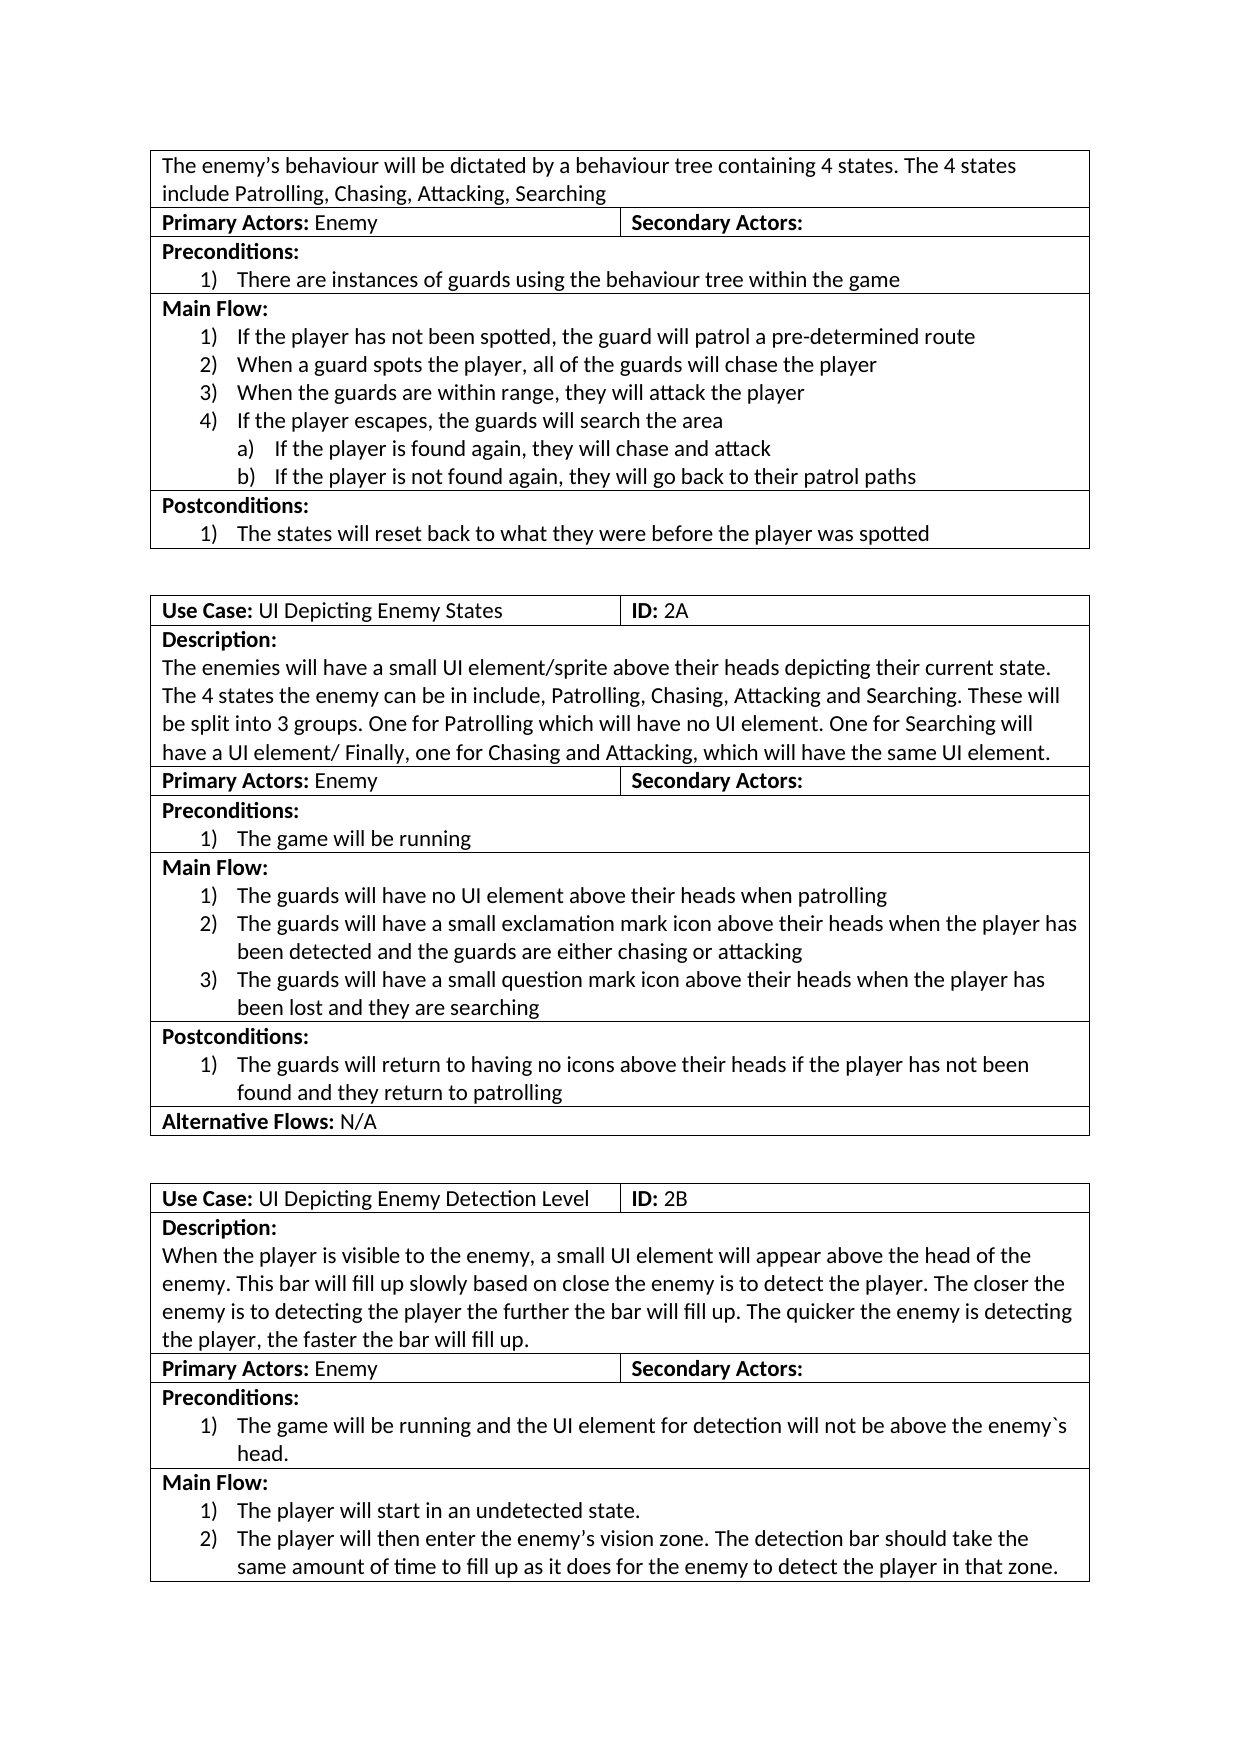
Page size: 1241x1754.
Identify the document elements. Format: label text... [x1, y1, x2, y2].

table_cell Alternative Flows: N/A [151, 1107, 1089, 1135]
table_cell Preconditions: The game will be running and the UI element for detection will not be above the enemy`s head. [151, 1383, 1089, 1467]
table_cell Primary Actors: Enemy [151, 208, 620, 236]
table_cell Secondary Actors: [621, 1354, 1089, 1382]
table_header Use Case: UI Depicting Enemy Detection Level [151, 1184, 620, 1212]
table_cell Description: The enemies will have a small UI element/sprite above their heads depicting their current state. The 4 states the enemy can be in include, Patrolling, Chasing, Attacking and Searching. These will be split into 3 groups. One for Patrolling which will have no UI element. One for Searching will have a UI element/ Finally, one for Chasing and Attacking, which will have the same UI element. [151, 626, 1089, 766]
table_header ID: 2A [621, 596, 1089, 624]
table_header Use Case: UI Depicting Enemy States [151, 596, 620, 624]
table_cell Main Flow: The guards will have no UI element above their heads when patrolling The guards will have a small exclamation mark icon above their heads when the player has been detected and the guards are either chasing or attacking The guards will have a small question mark icon above their heads when the player has been lost and they are searching [151, 853, 1089, 1021]
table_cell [151, 1469, 1089, 1581]
table_cell Preconditions: There are instances of guards using the behaviour tree within the game [151, 237, 1089, 293]
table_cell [151, 151, 1089, 207]
table_cell Postconditions: The states will reset back to what they were before the player was spotted [151, 491, 1089, 547]
table_header ID: 2B [621, 1184, 1089, 1212]
table_cell Primary Actors: Enemy [151, 767, 620, 795]
table_cell Secondary Actors: [621, 767, 1089, 795]
table_cell Postconditions: The guards will return to having no icons above their heads if the player has not been found and they return to patrolling [151, 1022, 1089, 1106]
table_cell Main Flow: If the player has not been spotted, the guard will patrol a pre-determined route When a guard spots the player, all of the guards will chase the player When the guards are within range, they will attack the player If the player escapes, the guards will search the area If the player is found again, they will chase and attack If the player is not found again, they will go back to their patrol paths [151, 294, 1089, 490]
table_cell Preconditions: The game will be running [151, 796, 1089, 852]
table_cell Description: When the player is visible to the enemy, a small UI element will appear above the head of the enemy. This bar will fill up slowly based on close the enemy is to detect the player. The closer the enemy is to detecting the player the further the bar will fill up. The quicker the enemy is detecting the player, the faster the bar will fill up. [151, 1213, 1089, 1353]
table_cell Primary Actors: Enemy [151, 1354, 620, 1382]
table_cell Secondary Actors: [621, 208, 1089, 236]
